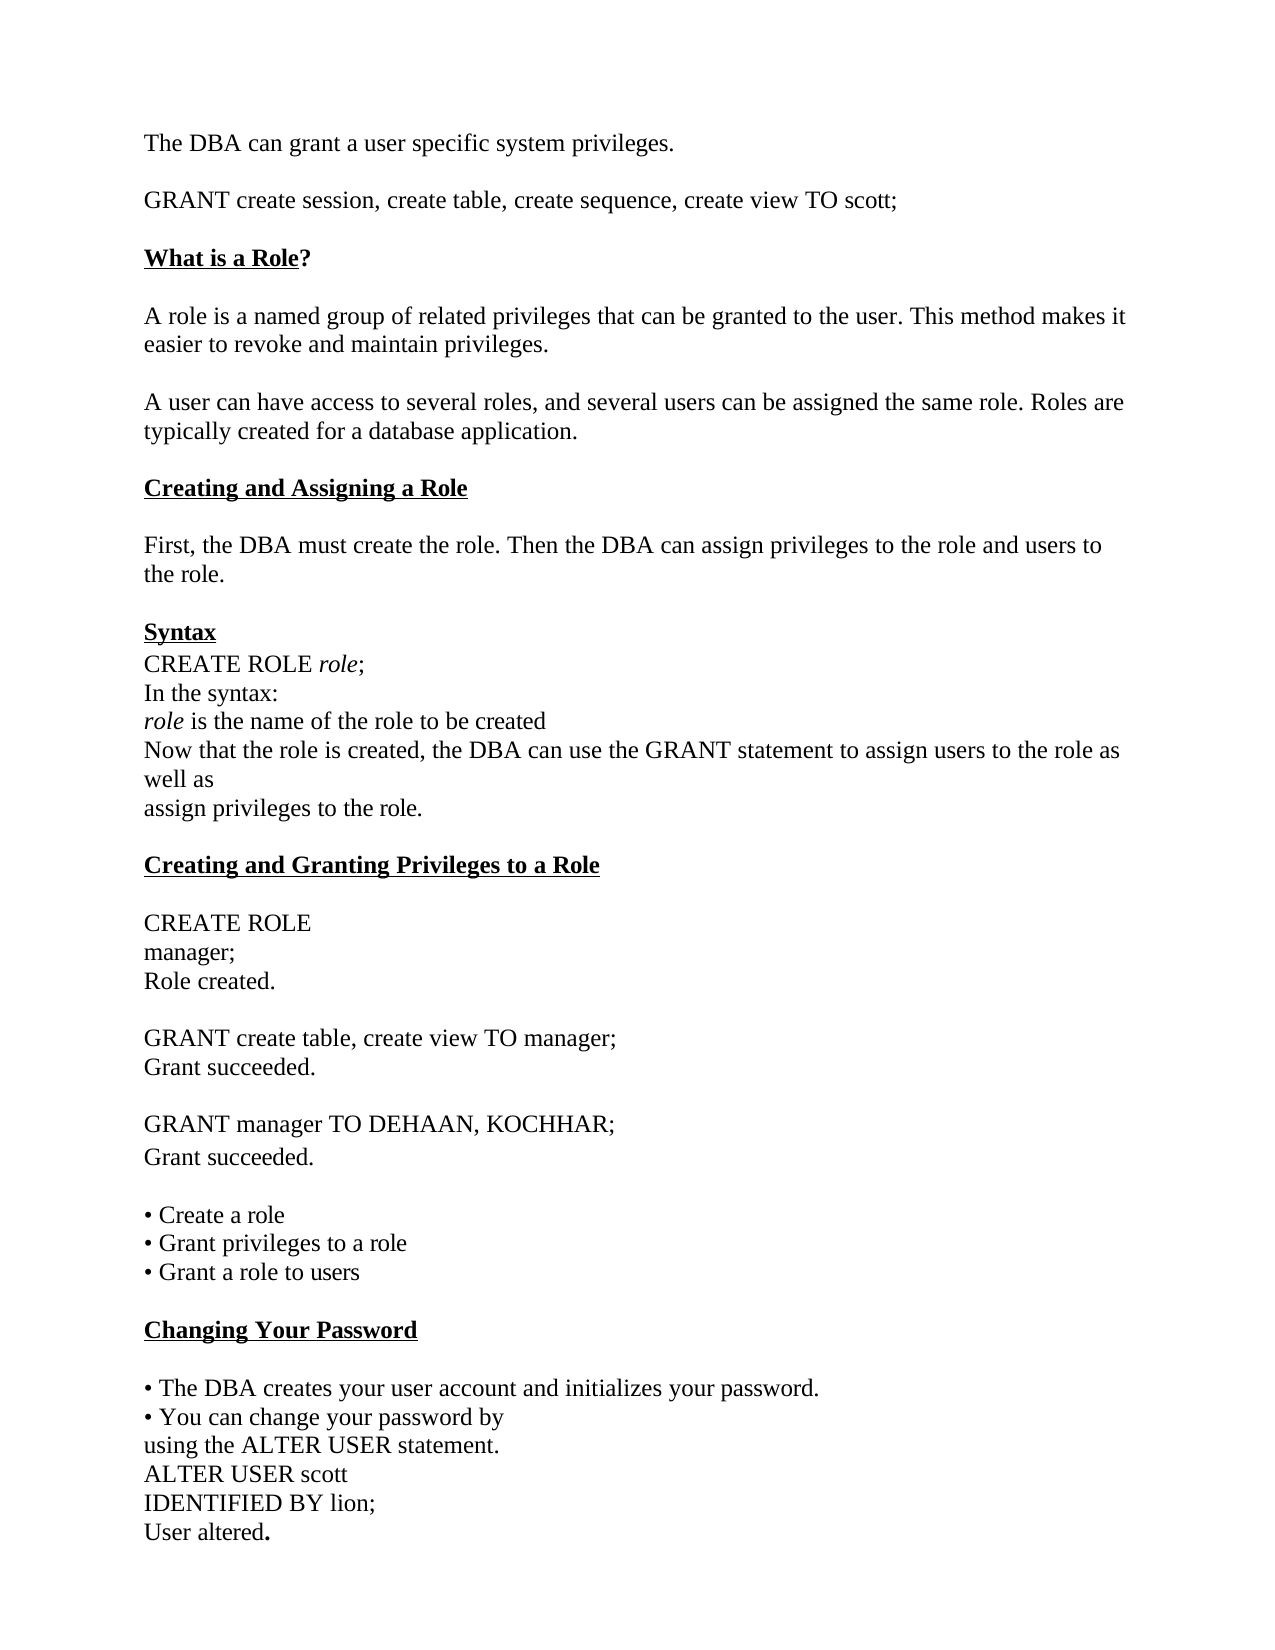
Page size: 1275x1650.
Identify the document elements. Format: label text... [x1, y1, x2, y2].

text ALTER USER scott IDENTIFIED BY lion; [144, 1459, 393, 1517]
subtitle What is a Role? [144, 243, 1275, 272]
list The DBA creates your user account and initializes your password. [144, 1373, 1275, 1401]
text A user can have access to several roles, and several users can be assigned the same role. Roles are typically created for a database application. [144, 387, 1138, 445]
text User altered. [144, 1517, 1275, 1546]
text Now that the role is created, the DBA can use the GRANT statement to assign users to the role as well as [144, 736, 1138, 793]
text role is the name of the role to be created [144, 707, 1275, 736]
text In the syntax: [144, 678, 1275, 707]
text GRANT create session, create table, create sequence, create view TO scott; [144, 186, 1275, 214]
text The DBA can grant a user specific system privileges. [144, 128, 1275, 157]
text GRANT create table, create view TO manager; Grant succeeded. [144, 1023, 634, 1081]
text GRANT manager TO DEHAAN, KOCHHAR; [144, 1109, 1275, 1138]
text assign privileges to the role. [144, 793, 1275, 822]
list Create a role [144, 1200, 1275, 1229]
text A role is a named group of related privileges that can be granted to the user. This method makes it easier to revoke and maintain privileges. [144, 301, 1138, 358]
list Grant privileges to a role [144, 1229, 1275, 1258]
text First, the DBA must create the role. Then the DBA can assign privileges to the role and users to the role. [144, 530, 1138, 588]
subtitle Syntax [144, 617, 1275, 646]
list Grant a role to users [144, 1258, 1275, 1286]
text manager; Role created. [144, 937, 276, 994]
text CREATE ROLE [144, 908, 1275, 937]
list You can change your password by using the ALTER USER statement. [144, 1402, 564, 1459]
subtitle Changing Your Password [144, 1315, 1275, 1343]
subtitle Creating and Granting Privileges to a Role [144, 851, 1275, 879]
text CREATE ROLE role; [144, 649, 1275, 678]
text Grant succeeded. [144, 1142, 1275, 1171]
subtitle Creating and Assigning a Role [144, 473, 1275, 502]
